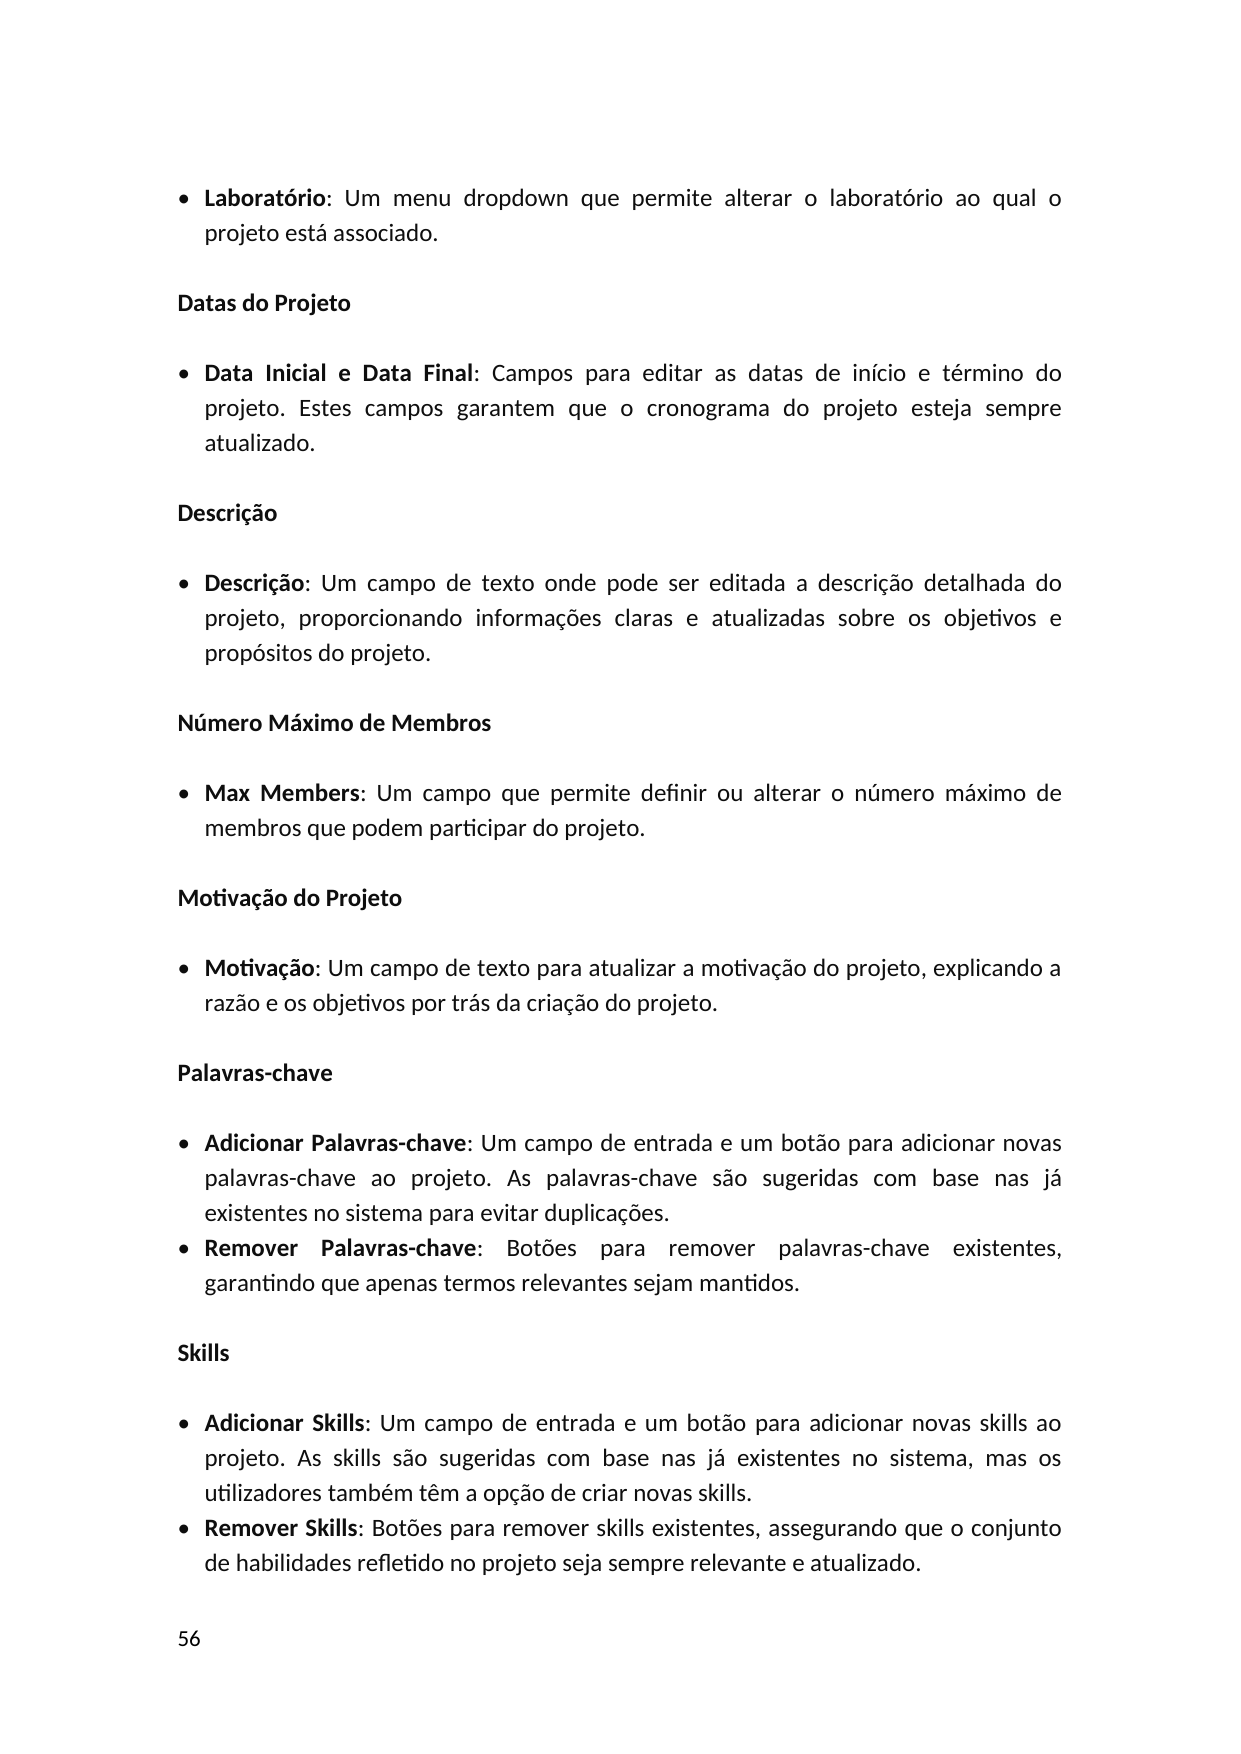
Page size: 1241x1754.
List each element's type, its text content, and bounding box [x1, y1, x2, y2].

text • Remover Skills: Botões para remover skills existentes, assegurando que o conjunto de habilidades refletido no projeto seja sempre relevante e atualizado. [177, 1513, 1063, 1578]
text • Adicionar Skills: Um campo de entrada e um botão para adicionar novas skills ao projeto. As skills são sugeridas com base nas já existentes no sistema, mas os utilizadores também têm a opção de criar novas skills. [177, 1408, 1063, 1508]
text • Motivação: Um campo de texto para atualizar a motivação do projeto, explicando a razão e os objetivos por trás da criação do projeto. [177, 953, 1063, 1018]
text Descrição [177, 498, 1063, 528]
text • Descrição: Um campo de texto onde pode ser editada a descrição detalhada do projeto, proporcionando informações claras e atualizadas sobre os objetivos e propósitos do projeto. [177, 568, 1063, 668]
text • Adicionar Palavras-chave: Um campo de entrada e um botão para adicionar novas palavras-chave ao projeto. As palavras-chave são sugeridas com base nas já existentes no sistema para evitar duplicações. [177, 1128, 1063, 1228]
text Número Máximo de Membros [177, 708, 1063, 738]
text Palavras-chave [177, 1058, 1063, 1088]
text • Remover Palavras-chave: Botões para remover palavras-chave existentes, garantindo que apenas termos relevantes sejam mantidos. [177, 1233, 1063, 1298]
text Motivação do Projeto [177, 883, 1063, 913]
text Skills [177, 1338, 1063, 1368]
text • Laboratório: Um menu dropdown que permite alterar o laboratório ao qual o projeto está associado. [177, 183, 1063, 248]
text • Max Members: Um campo que permite definir ou alterar o número máximo de membros que podem participar do projeto. [177, 778, 1063, 843]
text Datas do Projeto [177, 288, 1063, 318]
text • Data Inicial e Data Final: Campos para editar as datas de início e término do projeto. Estes campos garantem que o cronograma do projeto esteja sempre atualizado. [177, 358, 1063, 458]
